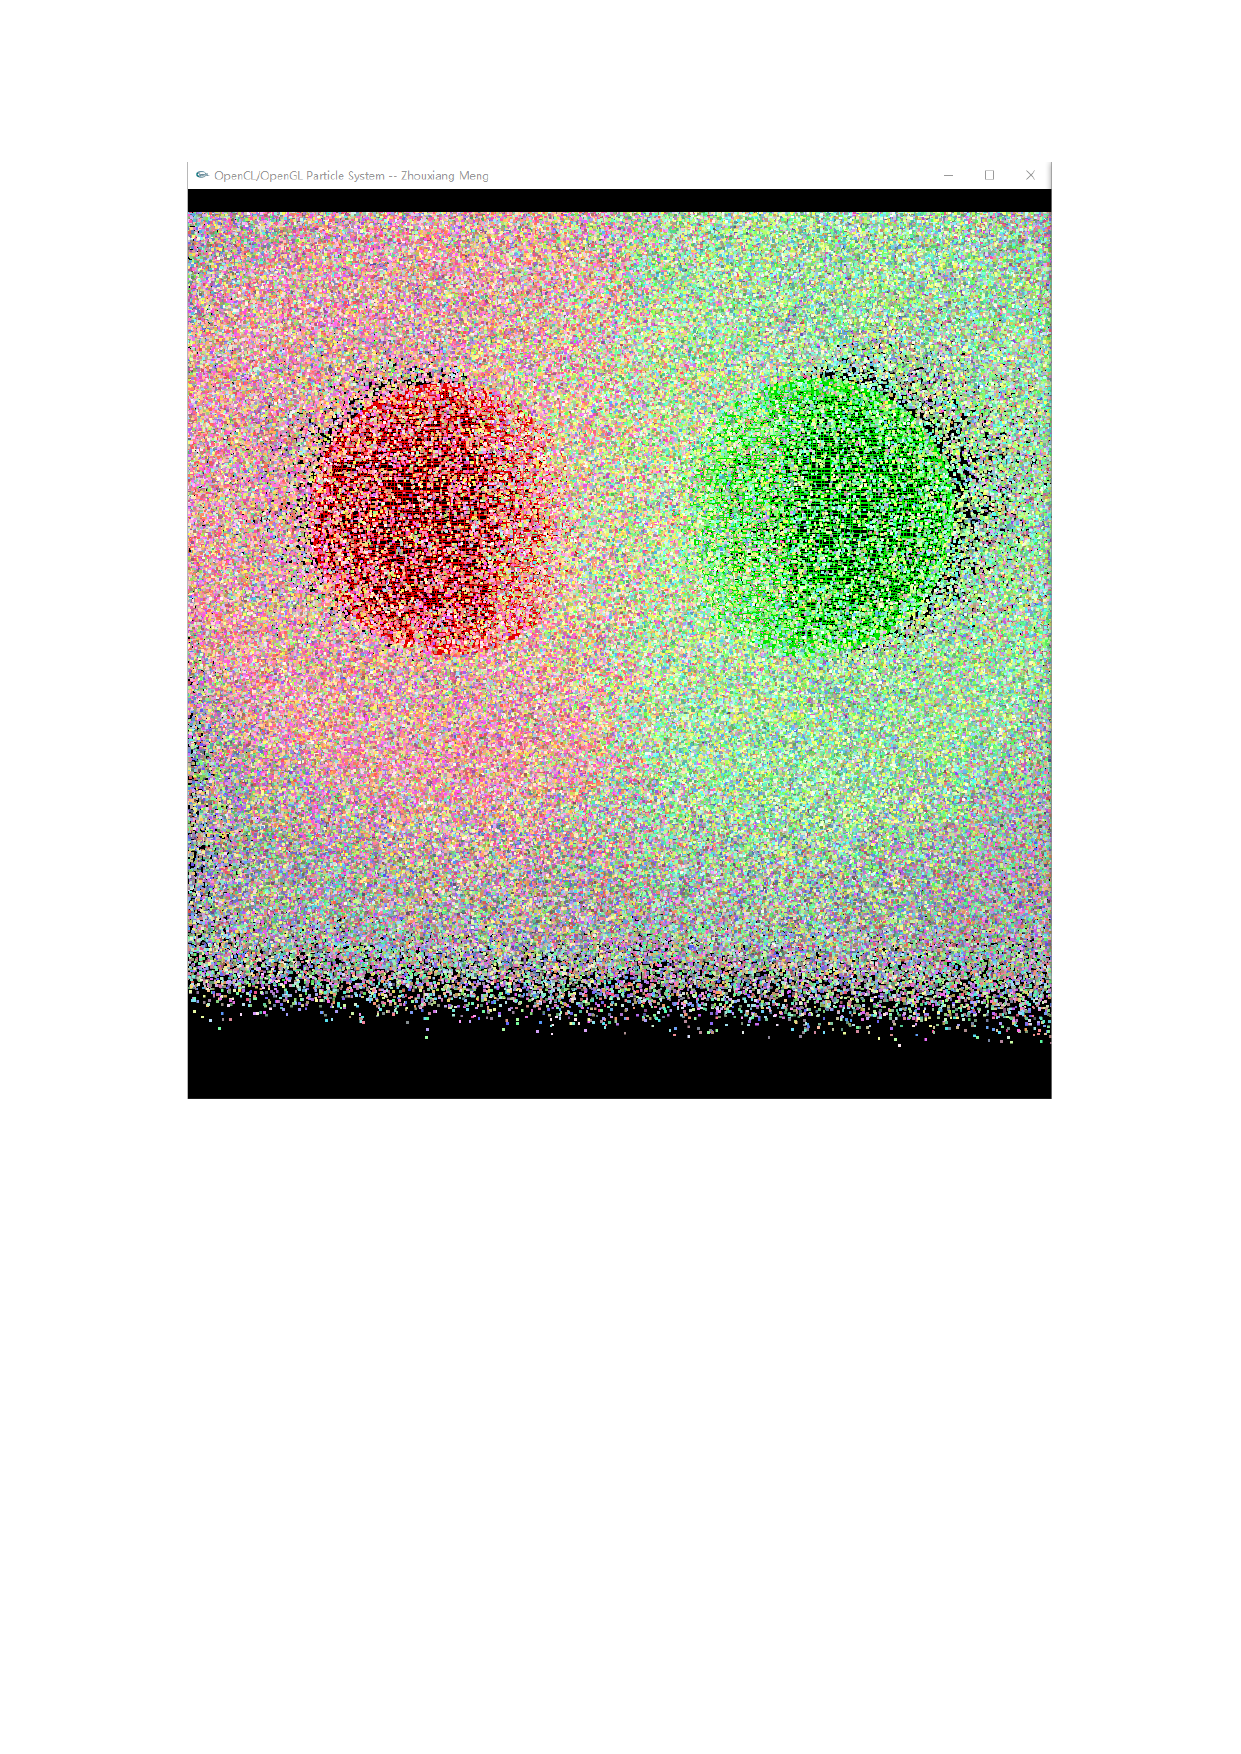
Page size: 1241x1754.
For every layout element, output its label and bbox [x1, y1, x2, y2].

picture [187, 162, 1052, 1099]
